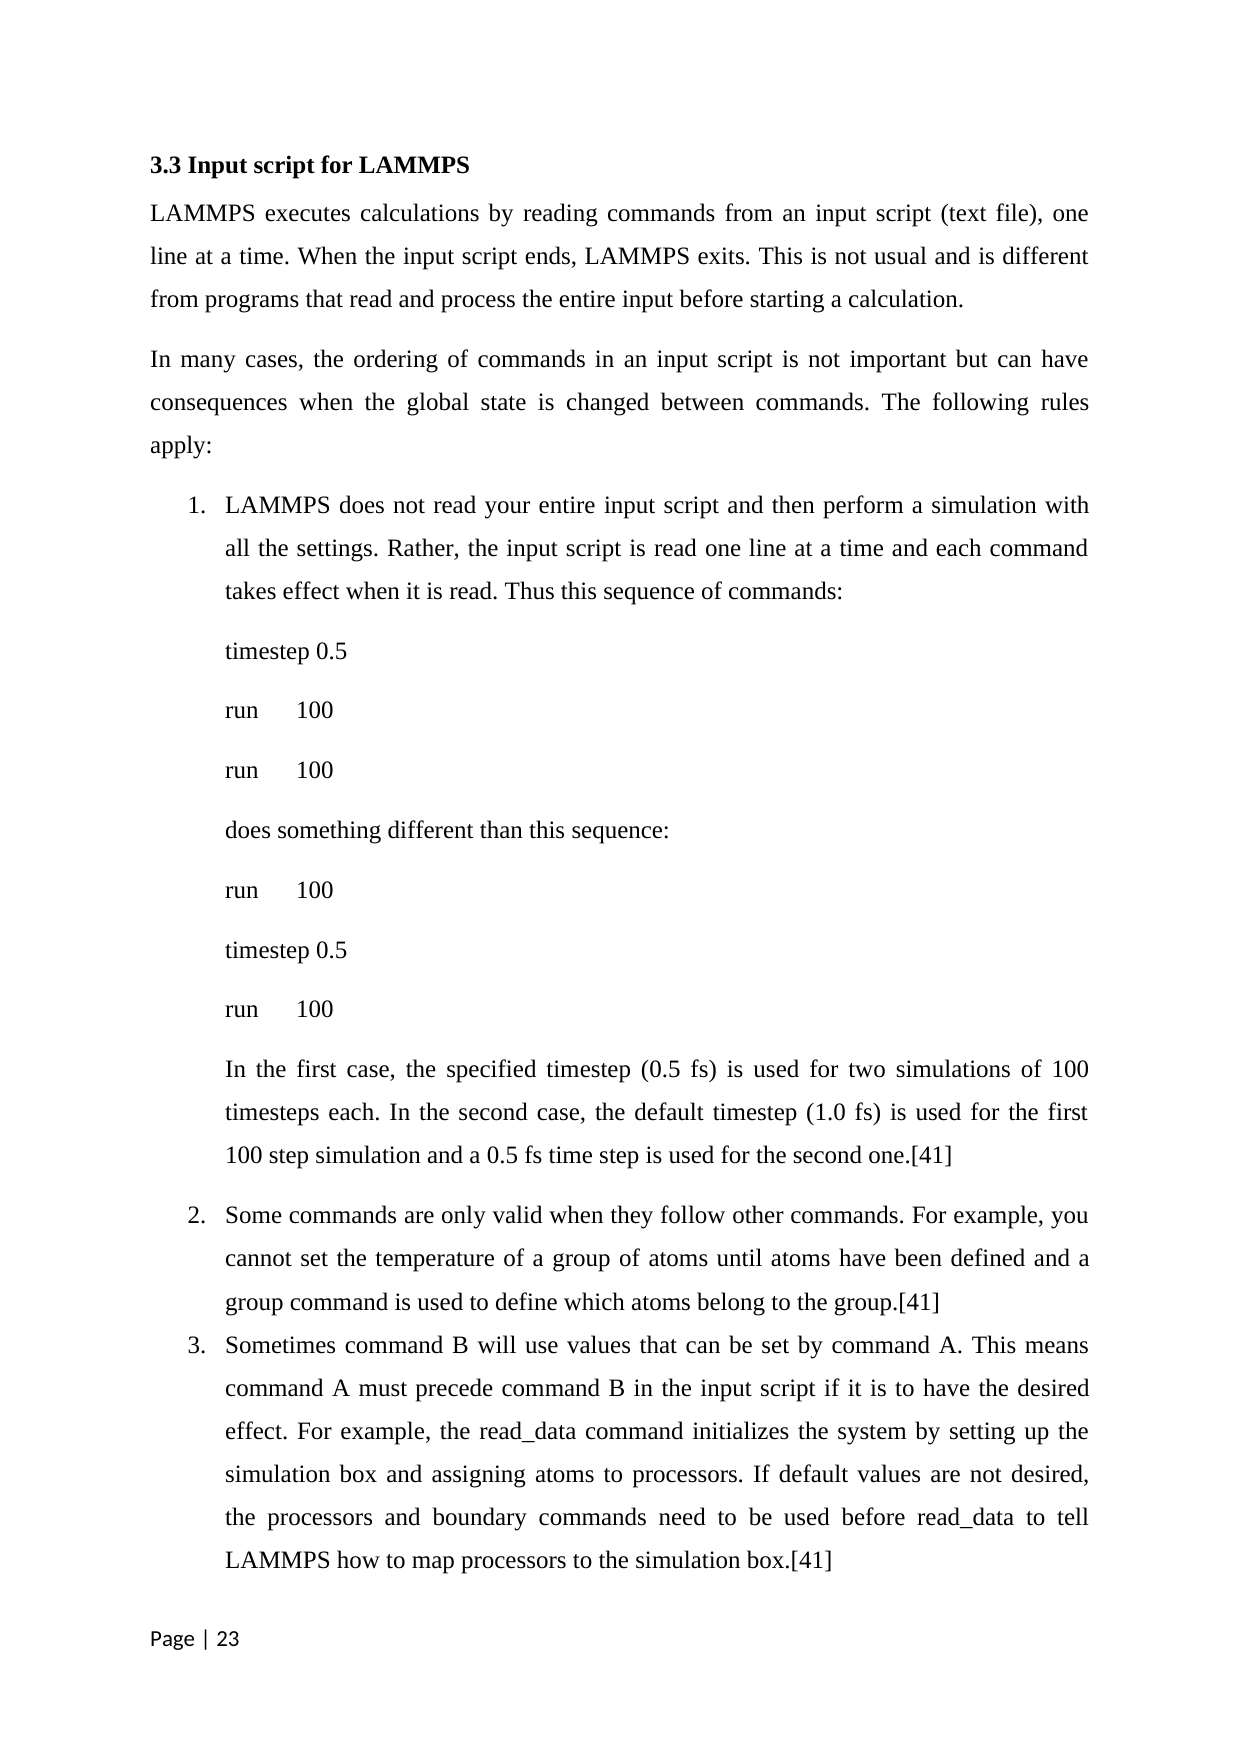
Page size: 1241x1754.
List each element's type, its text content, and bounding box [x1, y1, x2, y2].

text 3.3 Input script for LAMMPS [150, 150, 1090, 179]
text timestep 0.5 [225, 935, 1090, 963]
list Some commands are only valid when they follow other commands. For example, you cannot set the temperature of a group of atoms until atoms have been defined and a group command is used to define which atoms belong to the group.[41] [187, 1200, 1090, 1315]
text run 100 [225, 875, 1090, 904]
text run 100 [225, 994, 1090, 1023]
text LAMMPS executes calculations by reading commands from an input script (text file), one line at a time. When the input script ends, LAMMPS exits. This is not usual and is different from programs that read and process the entire input before starting a calculation. [150, 198, 1090, 313]
list LAMMPS does not read your entire input script and then perform a simulation with all the settings. Rather, the input script is read one line at a time and each command takes effect when it is read. Thus this sequence of commands: [187, 490, 1090, 605]
text run 100 [225, 755, 1090, 784]
text does something different than this sequence: [225, 815, 1090, 844]
text timestep 0.5 [225, 636, 1090, 664]
text In the first case, the specified timestep (0.5 fs) is used for two simulations of 100 timesteps each. In the second case, the default timestep (1.0 fs) is used for the first 100 step simulation and a 0.5 fs time step is used for the second one.[41] [225, 1054, 1090, 1169]
text In many cases, the ordering of commands in an input script is not important but can have consequences when the global state is changed between commands. The following rules apply: [150, 344, 1090, 459]
list Sometimes command B will use values that can be set by command A. This means command A must precede command B in the input script if it is to have the desired effect. For example, the read_data command initializes the system by setting up the simulation box and assigning atoms to processors. If default values are not desired, the processors and boundary commands need to be used before read_data to tell LAMMPS how to map processors to the simulation box.[41] [187, 1330, 1090, 1574]
text run 100 [225, 696, 1090, 724]
